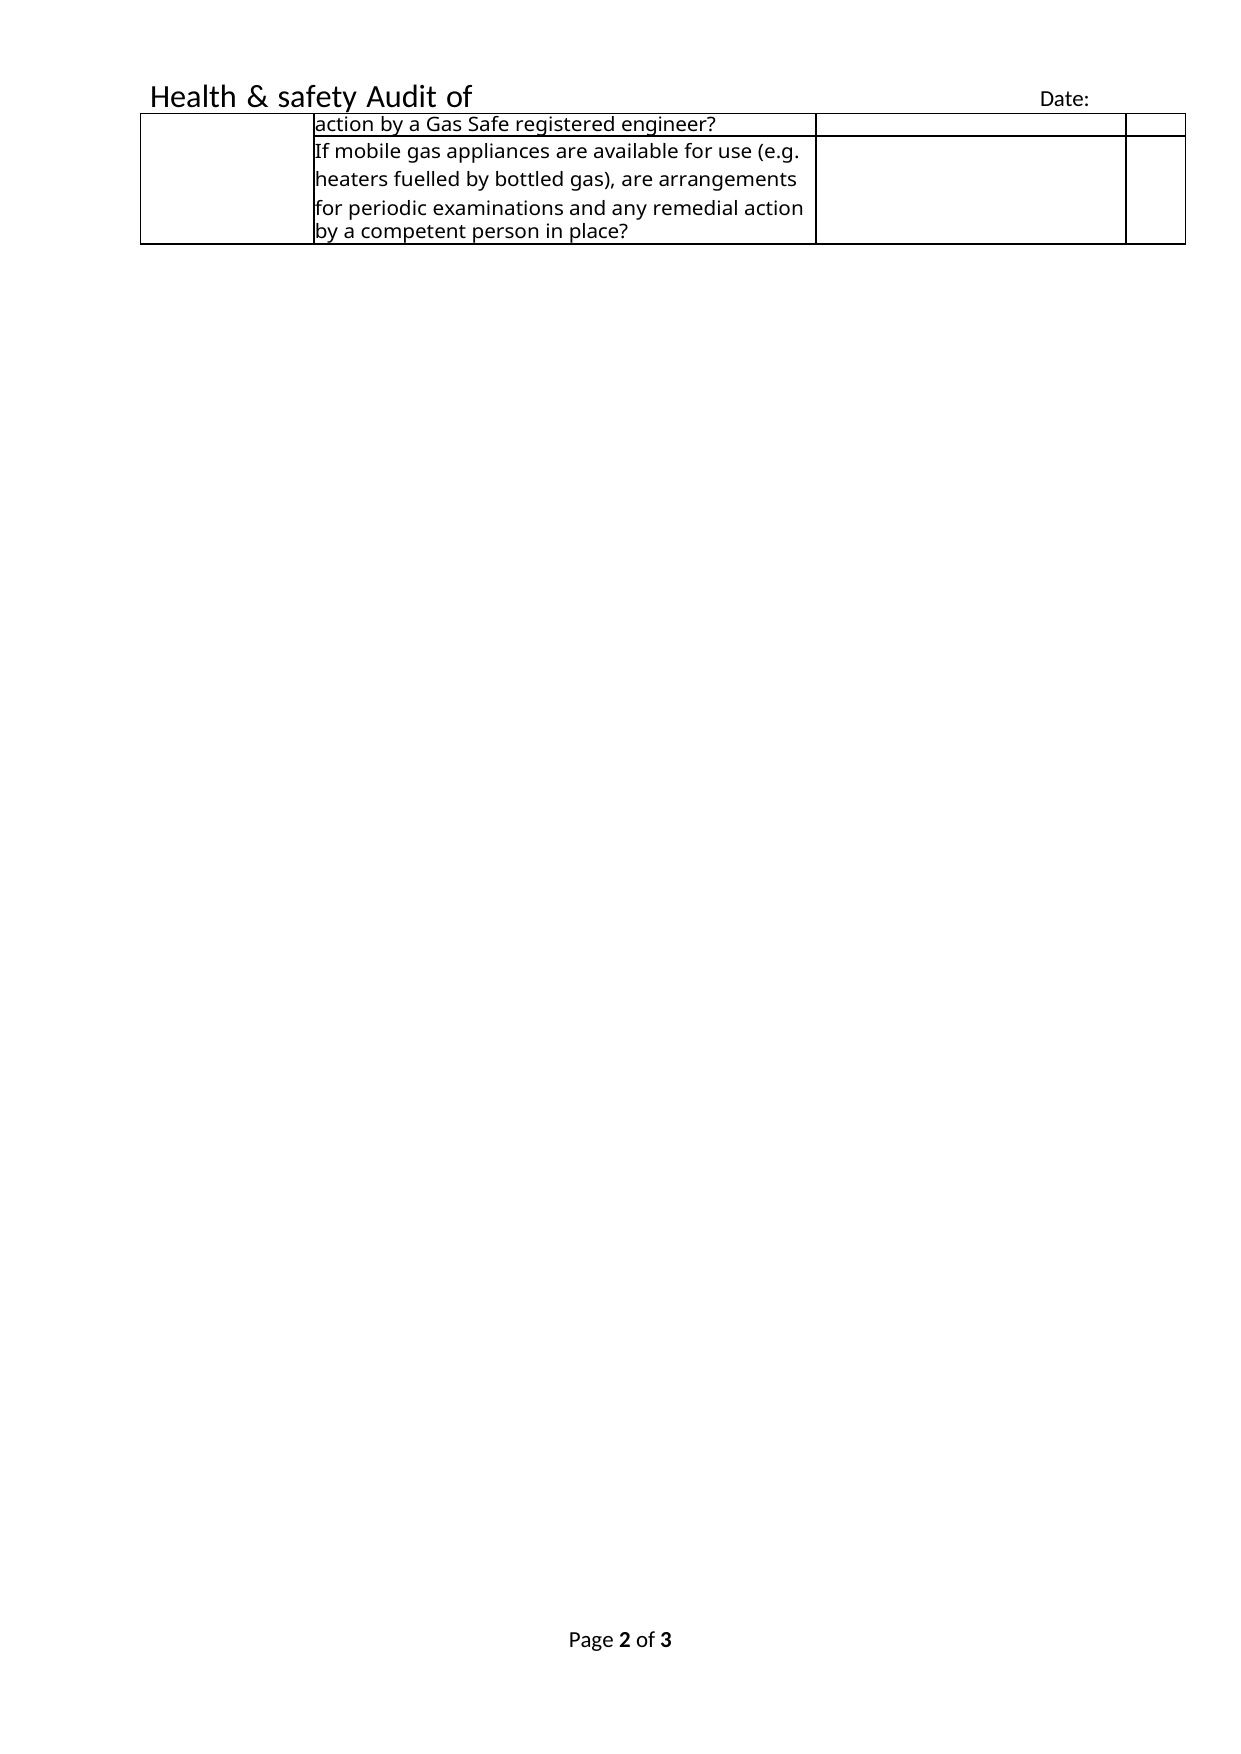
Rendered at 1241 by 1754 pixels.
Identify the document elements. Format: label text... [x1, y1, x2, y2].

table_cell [315, 114, 815, 135]
table_cell [1127, 137, 1185, 243]
table_cell [817, 114, 1125, 135]
table_cell [1127, 114, 1185, 135]
table_cell If mobile gas appliances are available for use (e.g. heaters fuelled by bottled gas), are arrangements for periodic examinations and any remedial action by a competent person in place? [315, 137, 815, 243]
table_cell [817, 137, 1125, 243]
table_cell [141, 114, 313, 243]
